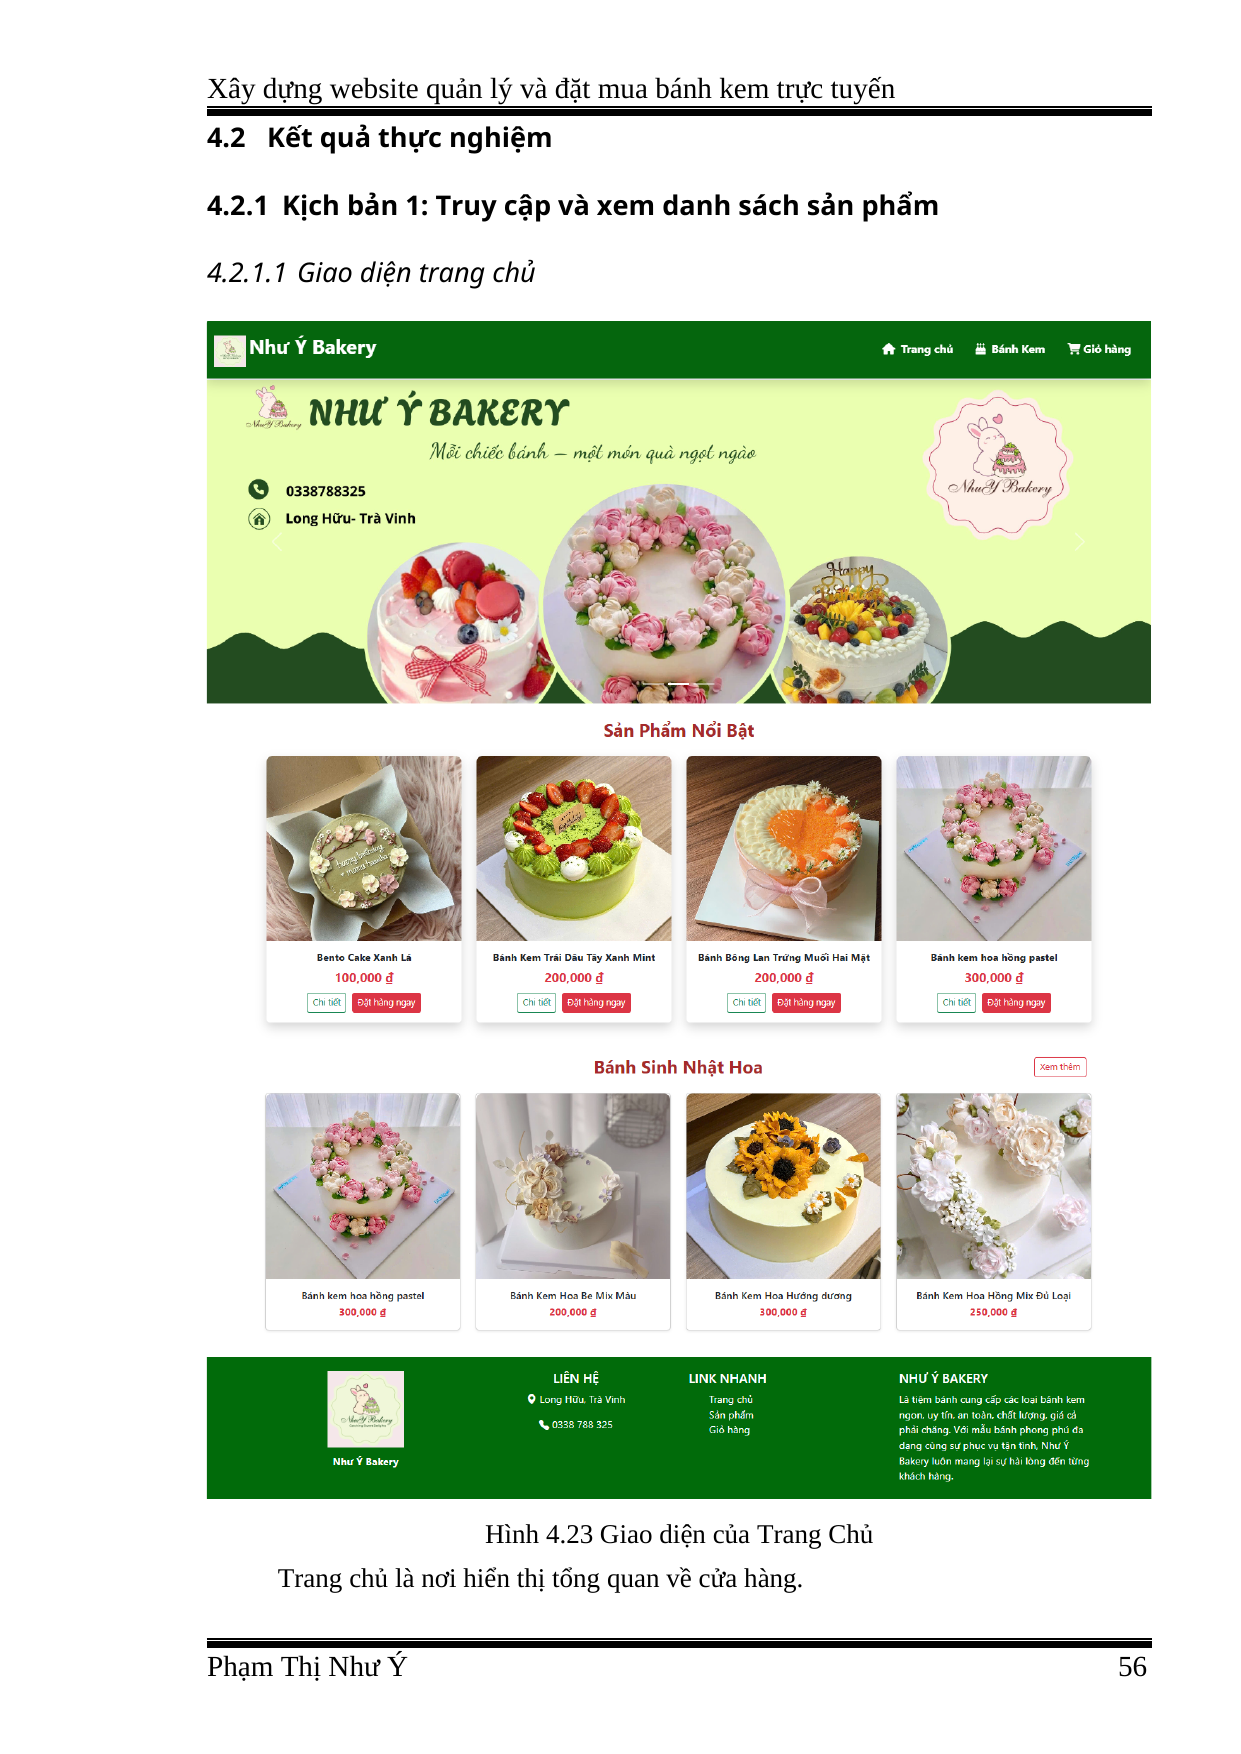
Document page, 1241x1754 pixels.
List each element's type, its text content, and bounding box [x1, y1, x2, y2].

subtitle Giao diện trang chủ [207, 254, 1152, 291]
subtitle Kịch bản 1: Truy cập và xem danh sách sản phẩm [207, 186, 1152, 223]
subtitle Kết quả thực nghiệm [207, 118, 1152, 155]
picture [206, 1048, 1152, 1355]
text Trang chủ là nơi hiển thị tổng quan về cửa hàng. [207, 1562, 1152, 1593]
picture [206, 1357, 1152, 1499]
picture [206, 713, 1152, 1040]
picture [206, 321, 1152, 711]
